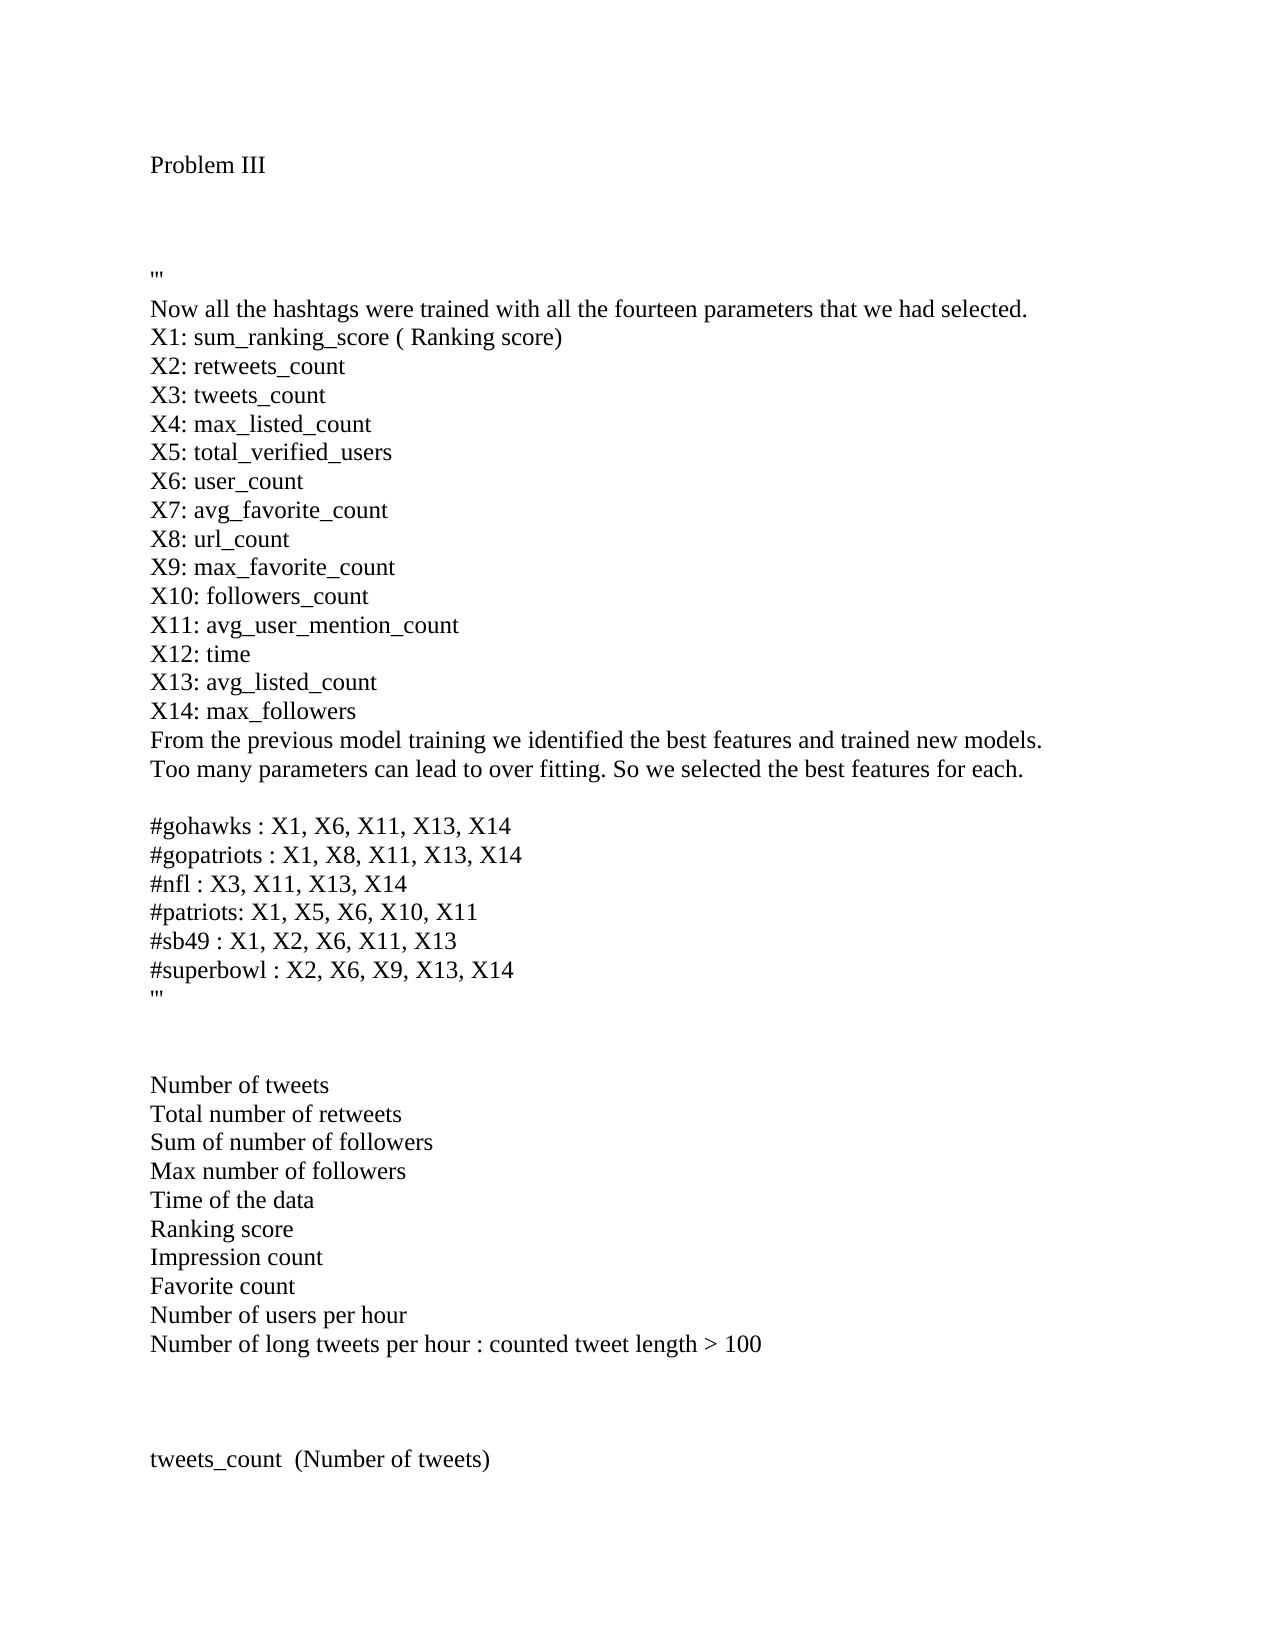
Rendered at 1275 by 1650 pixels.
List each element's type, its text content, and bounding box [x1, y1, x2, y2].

text X8: url_count [150, 524, 1125, 552]
text X14: max_followers [150, 696, 1125, 725]
text Problem III [150, 150, 1125, 179]
text Number of tweets [150, 1070, 1125, 1099]
text #gopatriots : X1, X8, X11, X13, X14 [150, 840, 1125, 869]
text #patriots: X1, X5, X6, X10, X11 [150, 897, 1125, 926]
text Total number of retweets [150, 1099, 1125, 1127]
text X3: tweets_count [150, 380, 1125, 409]
text Favorite count [150, 1271, 1125, 1300]
text X5: total_verified_users [150, 437, 1125, 466]
text #gohawks : X1, X6, X11, X13, X14 [150, 811, 1125, 840]
text X4: max_listed_count [150, 409, 1125, 437]
text X1: sum_ranking_score ( Ranking score) [150, 322, 1125, 351]
text #superbowl : X2, X6, X9, X13, X14 [150, 955, 1125, 984]
text X2: retweets_count [150, 351, 1125, 380]
text Sum of number of followers [150, 1127, 1125, 1156]
text #nfl : X3, X11, X13, X14 [150, 869, 1125, 897]
text Ranking score [150, 1214, 1125, 1242]
text Max number of followers [150, 1156, 1125, 1185]
text #sb49 : X1, X2, X6, X11, X13 [150, 926, 1125, 955]
text Too many parameters can lead to over fitting. So we selected the best features for each. [150, 754, 1125, 782]
text Number of long tweets per hour : counted tweet length > 100 [150, 1329, 1125, 1357]
text ''' [150, 265, 1125, 294]
text X13: avg_listed_count [150, 667, 1125, 696]
text Impression count [150, 1242, 1125, 1271]
text X10: followers_count [150, 581, 1125, 610]
text Time of the data [150, 1185, 1125, 1214]
text X12: time [150, 639, 1125, 667]
text X7: avg_favorite_count [150, 495, 1125, 524]
text X11: avg_user_mention_count [150, 610, 1125, 639]
text X6: user_count [150, 466, 1125, 495]
text ''' [150, 984, 1125, 1012]
text tweets_count (Number of tweets) [150, 1444, 1125, 1472]
text From the previous model training we identified the best features and trained new models. [150, 725, 1125, 754]
text Number of users per hour [150, 1300, 1125, 1329]
text X9: max_favorite_count [150, 552, 1125, 581]
text Now all the hashtags were trained with all the fourteen parameters that we had selected. [150, 294, 1125, 322]
